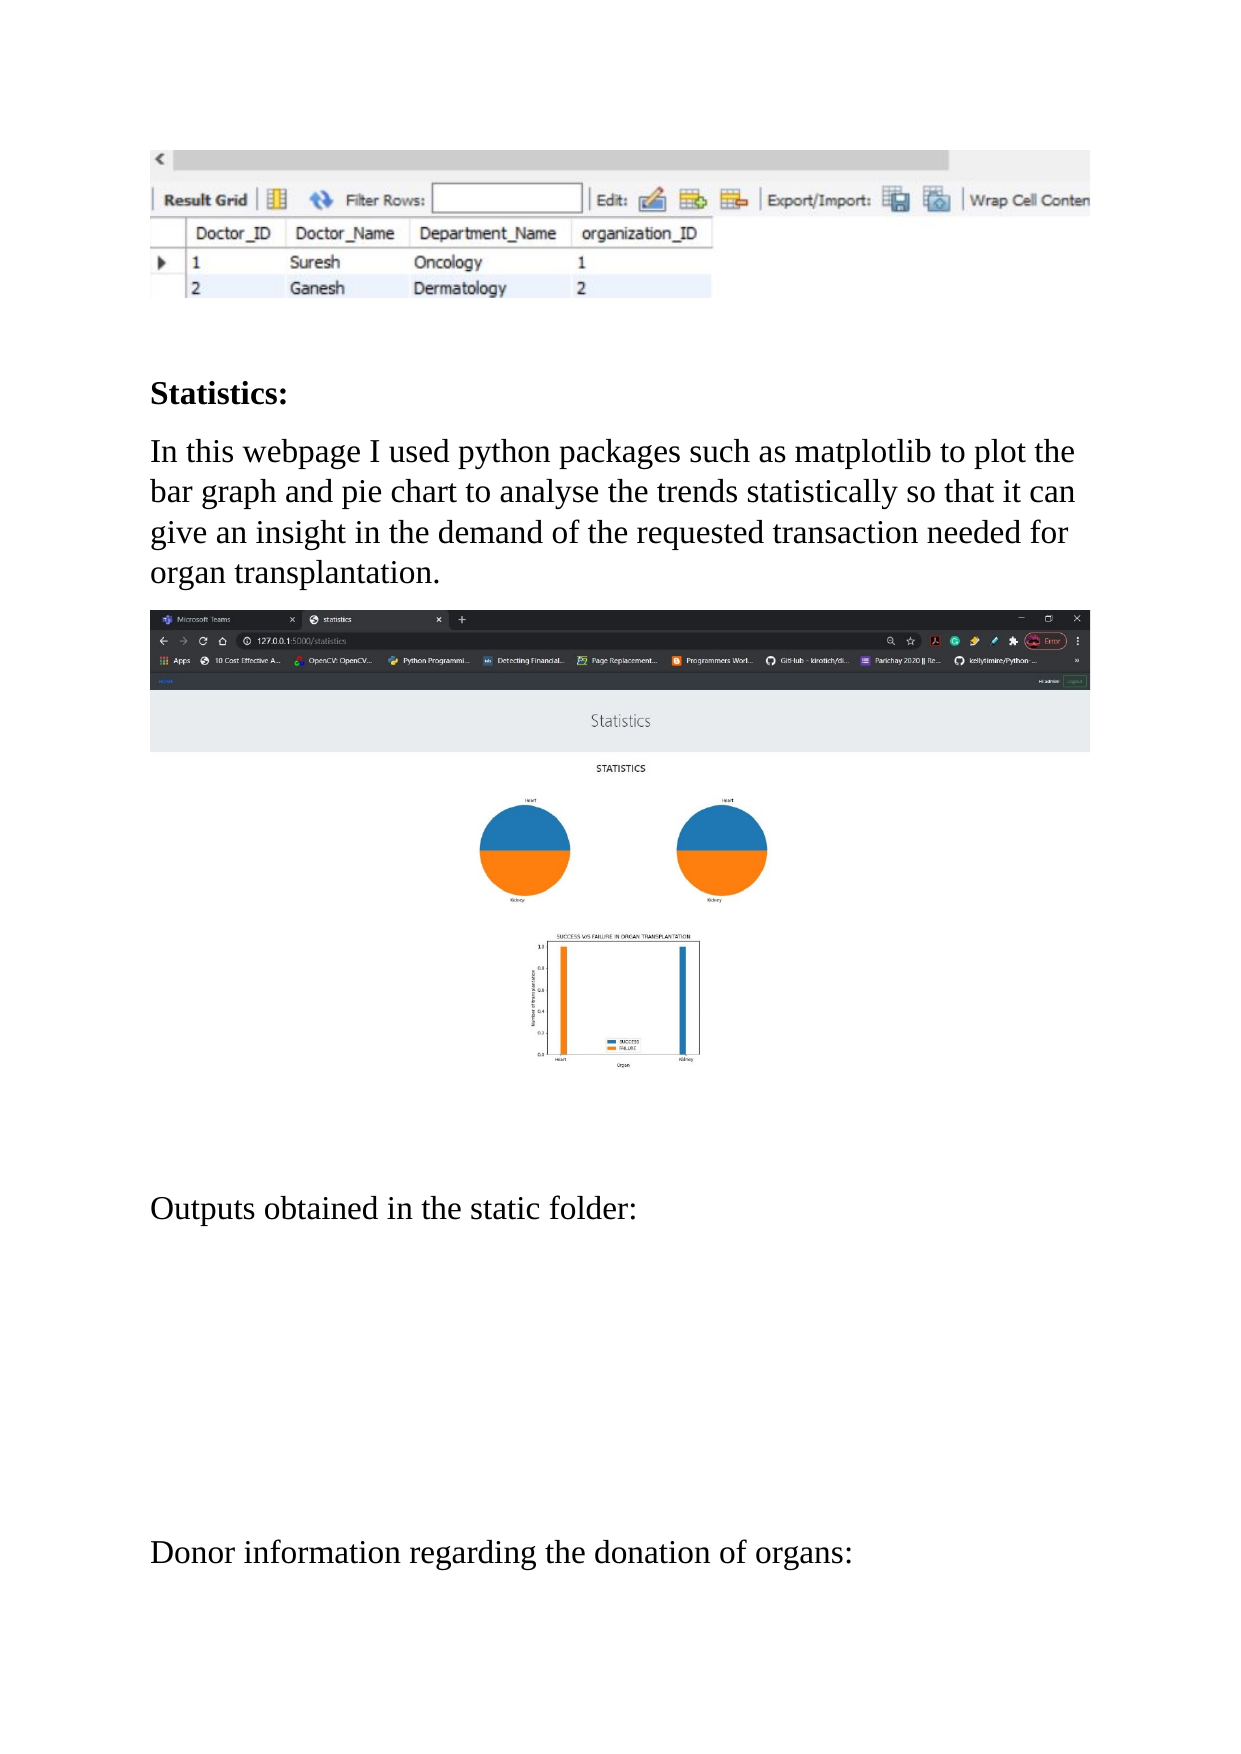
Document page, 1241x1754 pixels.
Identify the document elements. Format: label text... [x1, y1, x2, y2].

picture [150, 150, 1091, 298]
text Outputs obtained in the static folder: [150, 1188, 1090, 1227]
text Donor information regarding the donation of organs: [150, 1532, 1090, 1571]
picture [150, 610, 1091, 1113]
text In this webpage I used python packages such as matplotlib to plot the bar graph and pie chart to analyse the trends statistically so that it can give an insight in the demand of the requested transaction needed for organ transplantation. [150, 431, 1090, 591]
text Statistics: [150, 373, 1090, 412]
